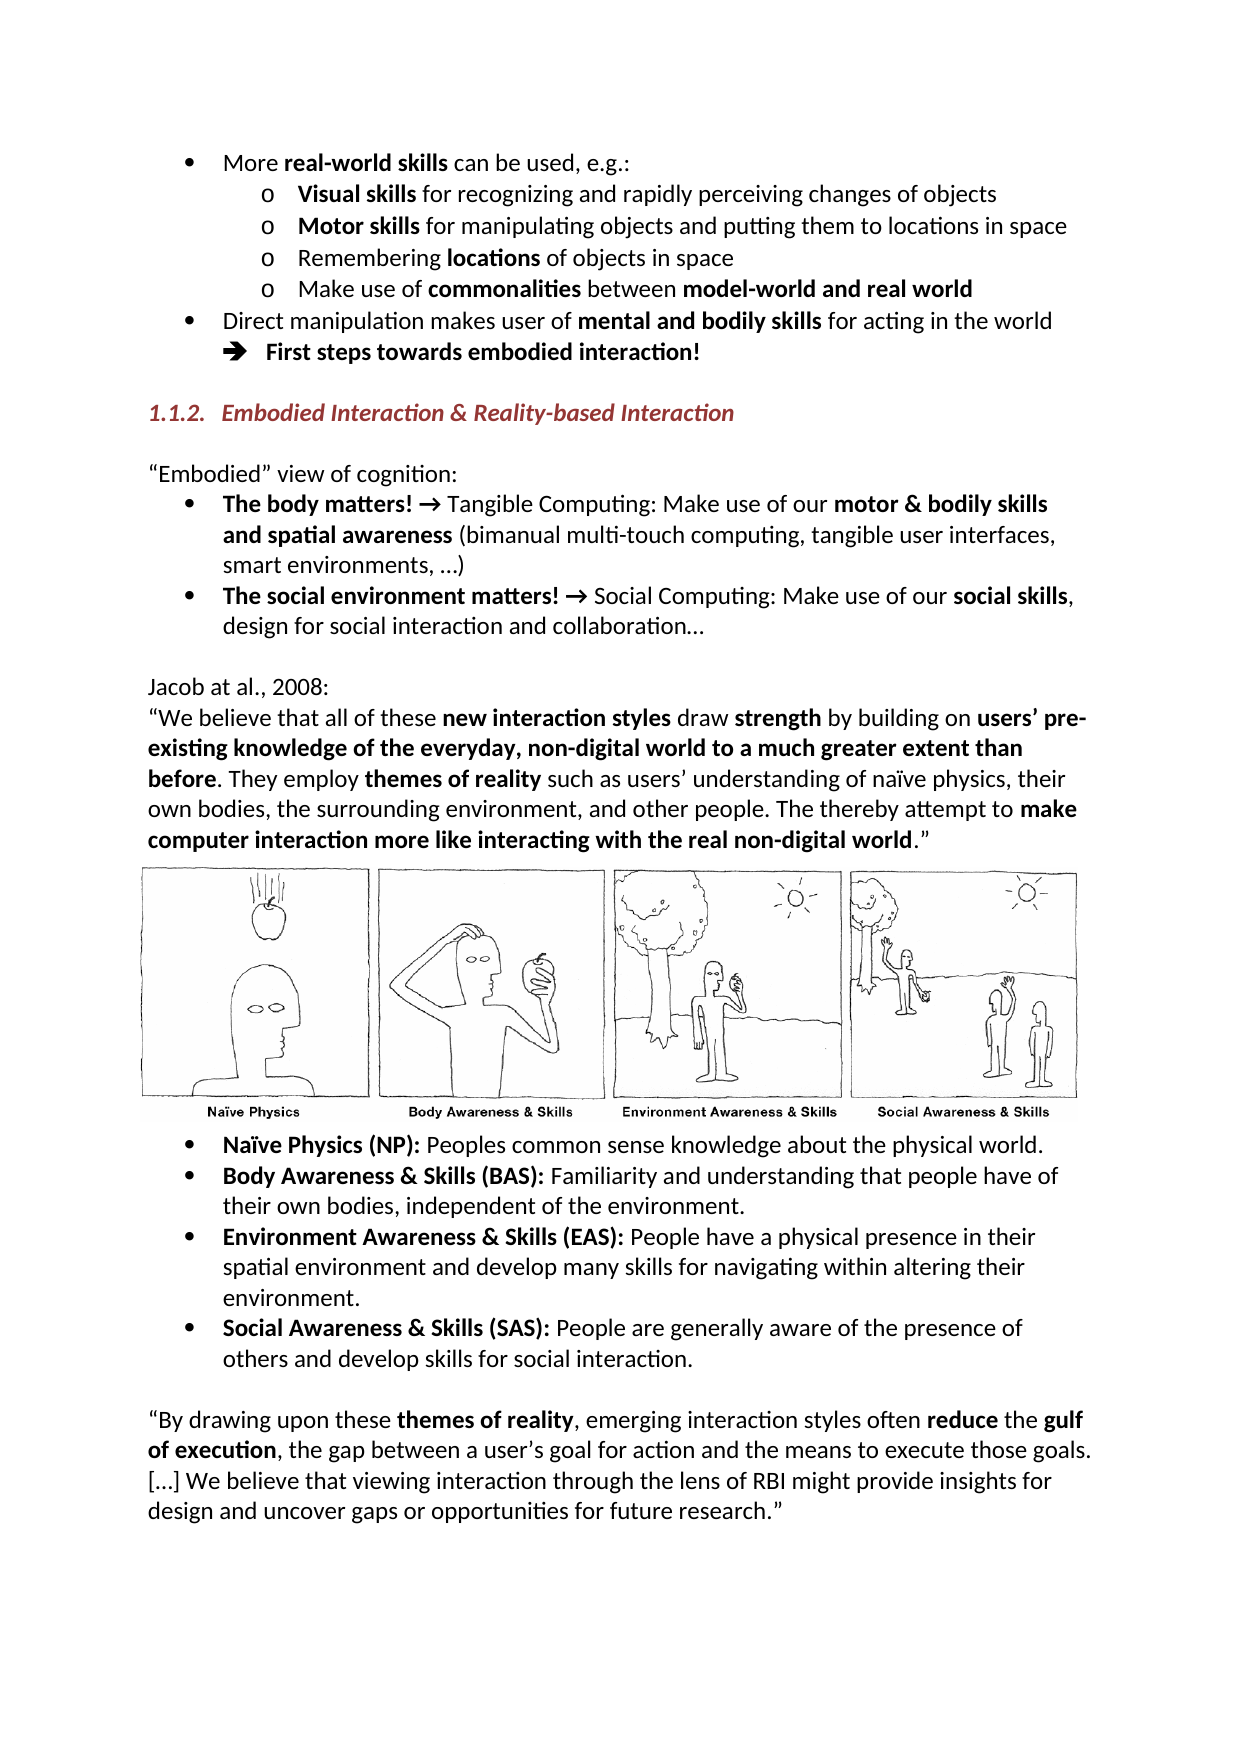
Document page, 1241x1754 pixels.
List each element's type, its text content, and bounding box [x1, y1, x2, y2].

list More real-world skills can be used, e.g.: [185, 148, 1093, 178]
list Visual skills for recognizing and rapidly perceiving changes of objects [260, 178, 1093, 210]
list Direct manipulation makes user of mental and bodily skills for acting in the world [185, 305, 1093, 336]
text “By drawing upon these themes of reality, emerging interaction styles often reduce the gulf of execution, the gap between a user’s goal for action and the means to execute those goals. […] We believe that viewing interaction through the lens of RBI might provide insights for design and uncover gaps or opportunities for future research.” [148, 1404, 1093, 1526]
text “Embodied” view of cognition: [148, 458, 1093, 488]
text Jacob at al., 2008: [148, 671, 1093, 702]
text “We believe that all of these new interaction styles draw strength by building on users’ pre-existing knowledge of the everyday, non-digital world to a much greater extent than before. They employ themes of reality such as users’ understanding of naïve physics, their own bodies, the surrounding environment, and other people. The thereby attempt to make computer interaction more like interacting with the real non-digital world.” [148, 702, 1093, 854]
list Make use of commonalities between model-world and real world [260, 273, 1093, 305]
list First steps towards embodied interaction! [221, 336, 1093, 366]
list Remembering locations of objects in space [260, 242, 1093, 273]
list Environment Awareness & Skills (EAS): People have a physical presence in their spatial environment and develop many skills for navigating within altering their environment. [185, 1221, 1093, 1312]
list The body matters! → Tangible Computing: Make use of our motor & bodily skills and spatial awareness (bimanual multi-touch computing, tangible user interfaces, smart environments, …) [185, 488, 1093, 580]
list Motor skills for manipulating objects and putting them to locations in space [260, 210, 1093, 242]
list Naïve Physics (NP): Peoples common sense knowledge about the physical world. [185, 854, 1093, 1160]
list Social Awareness & Skills (SAS): People are generally aware of the presence of others and develop skills for social interaction. [185, 1312, 1093, 1373]
list Body Awareness & Skills (BAS): Familiarity and understanding that people have of their own bodies, independent of the environment. [185, 1160, 1093, 1221]
list Embodied Interaction & Reality-based Interaction [148, 397, 1093, 427]
list The social environment matters! → Social Computing: Make use of our social skills, design for social interaction and collaboration… [185, 580, 1093, 641]
